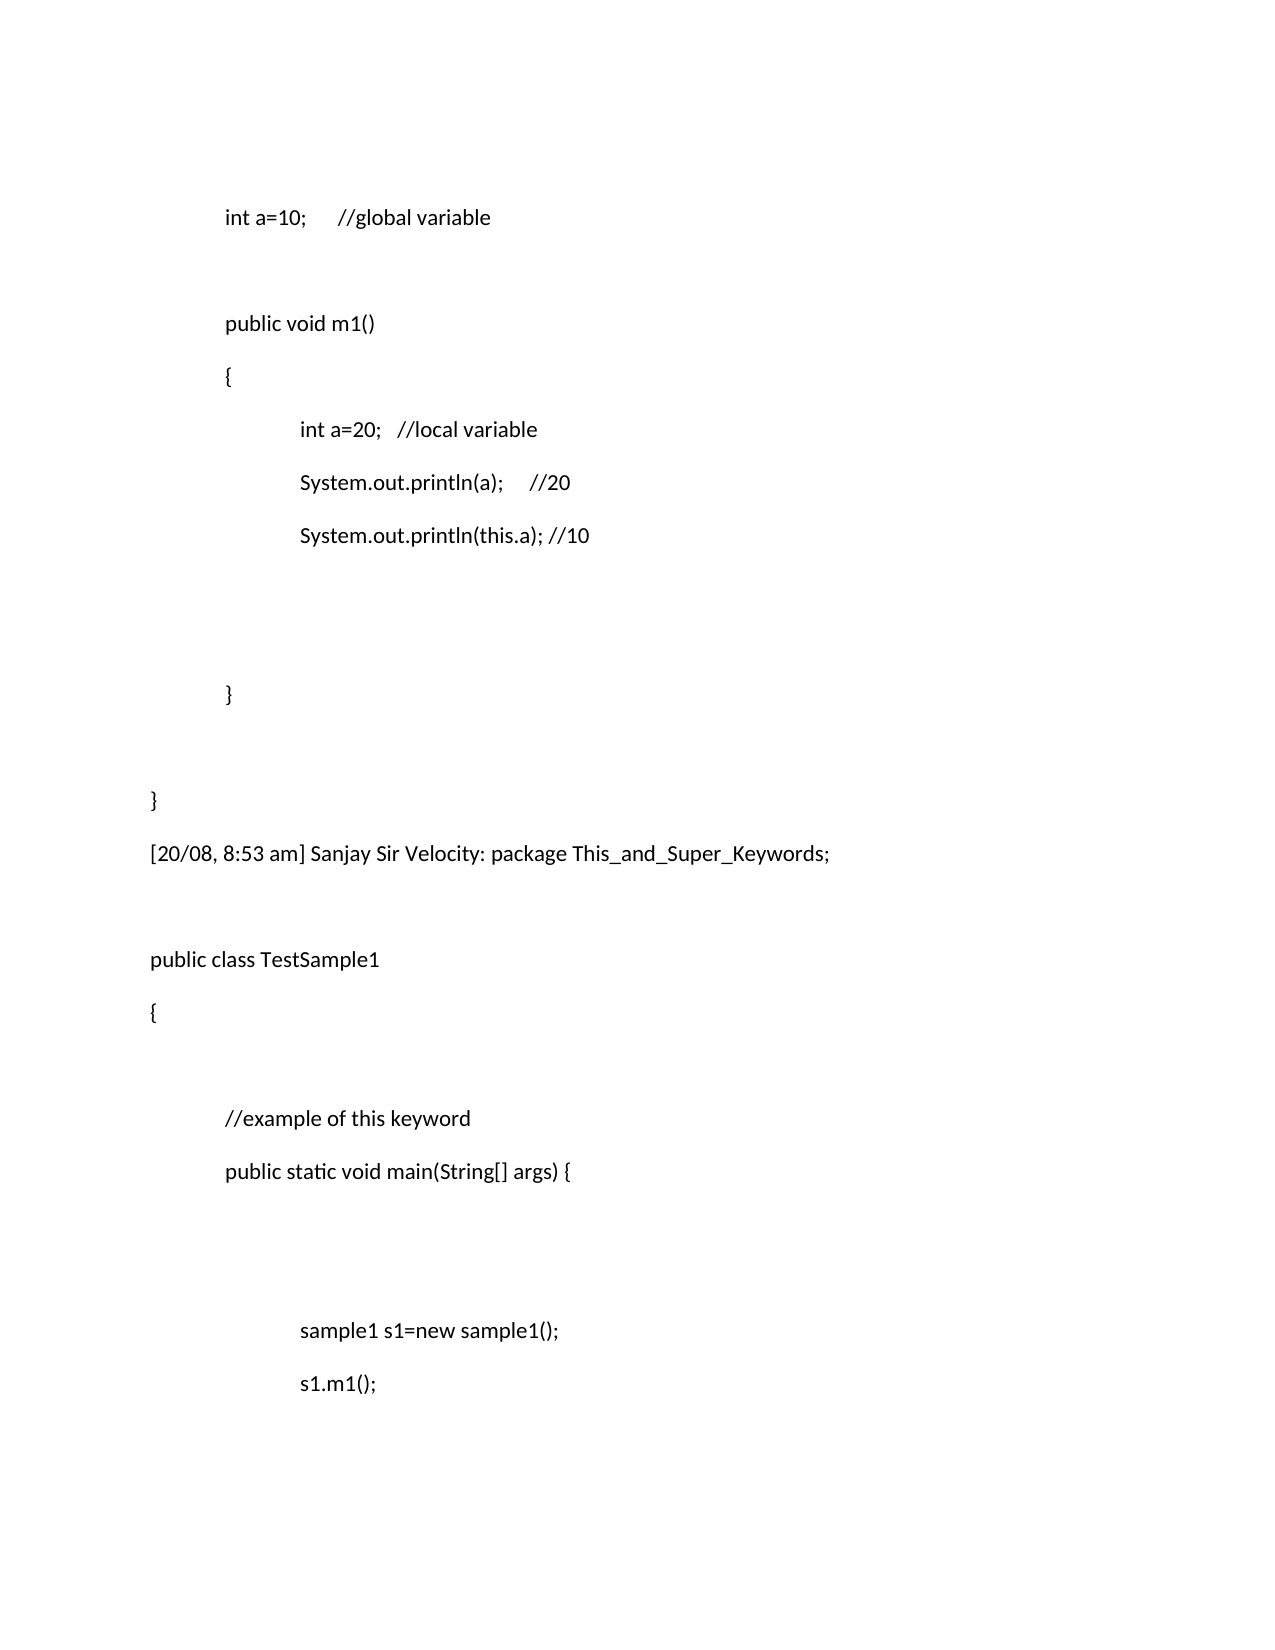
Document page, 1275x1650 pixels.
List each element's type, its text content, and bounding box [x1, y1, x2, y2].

text } [150, 680, 1125, 708]
text //example of this keyword [150, 1104, 1125, 1132]
text int a=10; //global variable [150, 203, 1125, 231]
text public void m1() [150, 309, 1125, 337]
text System.out.println(this.a); //10 [150, 521, 1125, 549]
text } [150, 786, 1125, 814]
text System.out.println(a); //20 [150, 468, 1125, 496]
text sample1 s1=new sample1(); [150, 1316, 1125, 1344]
text int a=20; //local variable [150, 415, 1125, 443]
text s1.m1(); [150, 1369, 1125, 1397]
text { [150, 998, 1125, 1026]
text public static void main(String[] args) { [150, 1157, 1125, 1185]
text public class TestSample1 [150, 945, 1125, 973]
text [20/08, 8:53 am] Sanjay Sir Velocity: package This_and_Super_Keywords; [150, 839, 1125, 867]
text { [150, 362, 1125, 390]
